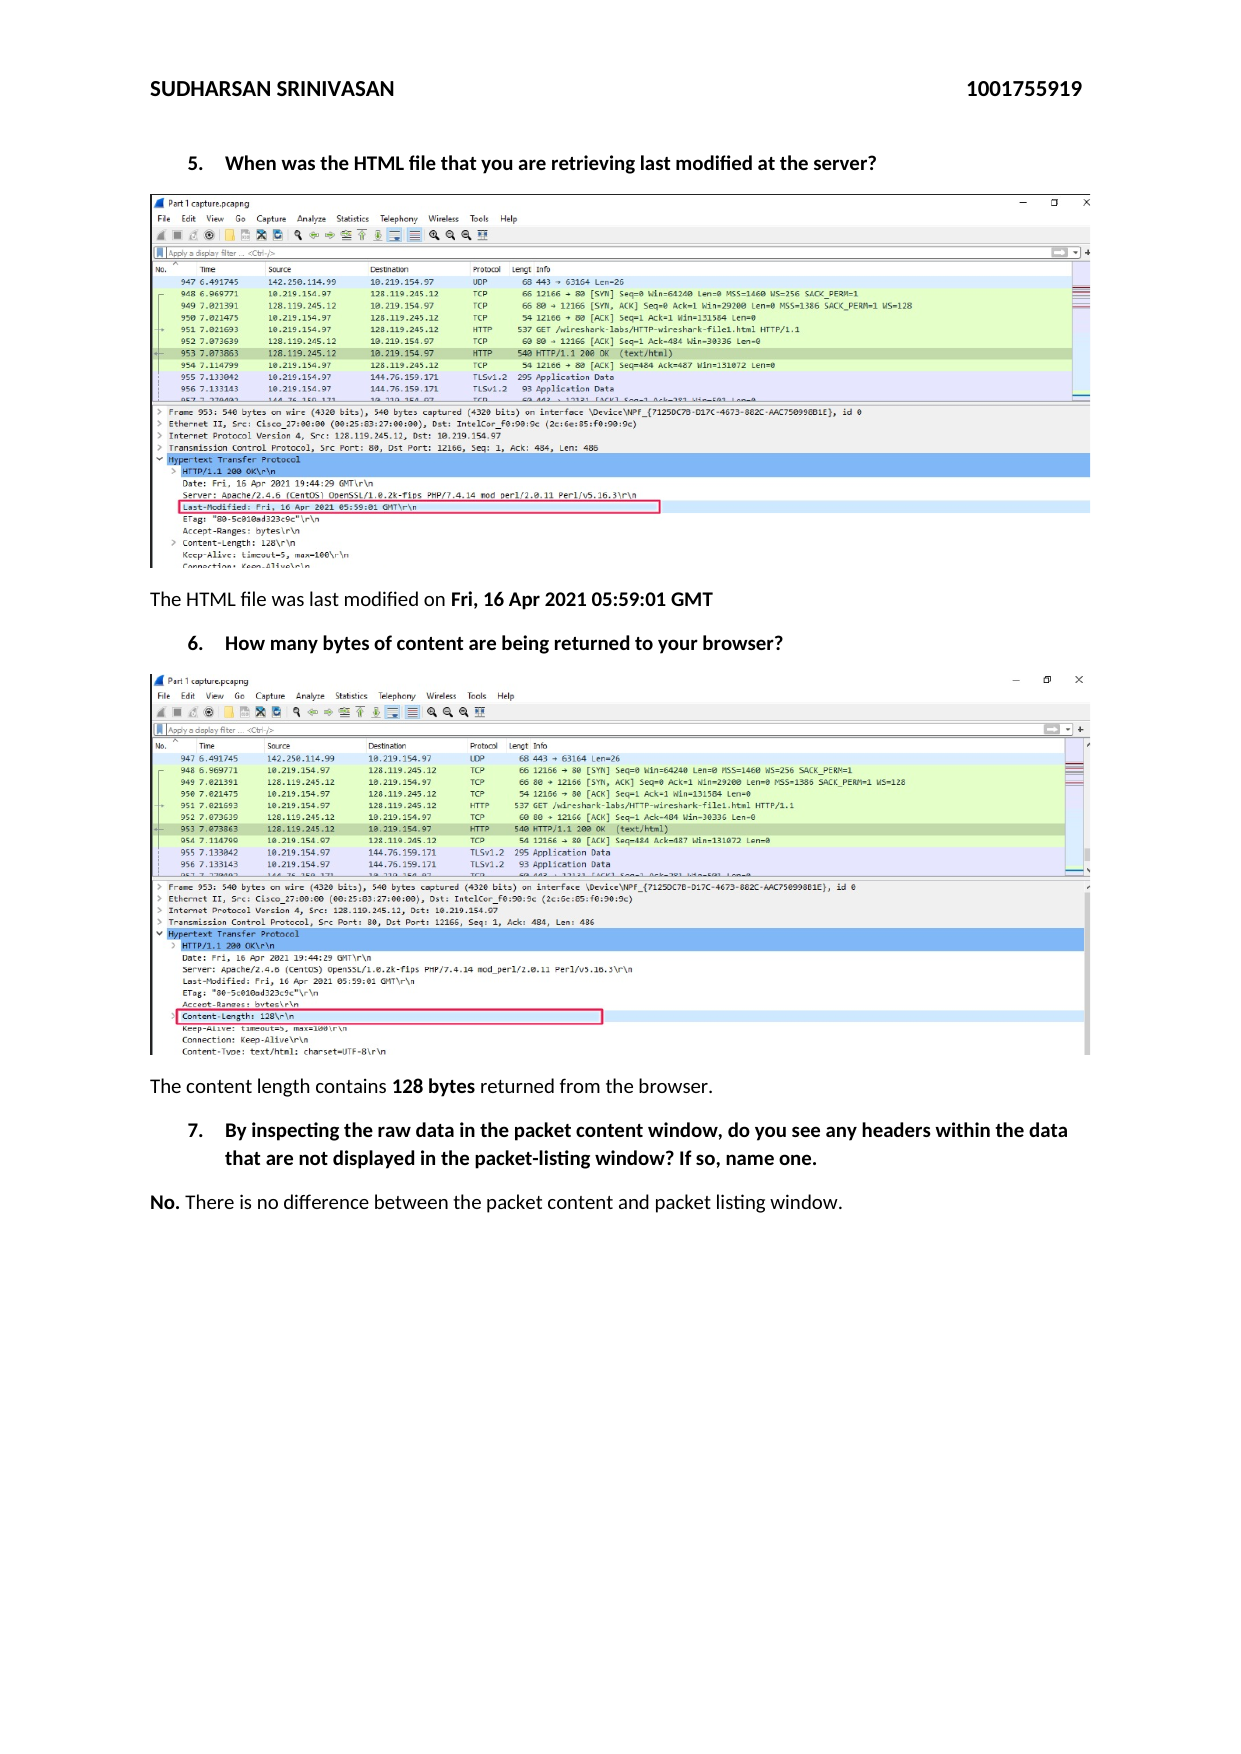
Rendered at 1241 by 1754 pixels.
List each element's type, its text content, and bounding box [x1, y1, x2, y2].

text The HTML file was last modified on Fri, 16 Apr 2021 05:59:01 GMT [150, 586, 1090, 612]
text No. There is no difference between the packet content and packet listing window. [150, 1189, 1090, 1214]
list When was the HTML file that you are retrieving last modified at the server? [187, 150, 1090, 175]
picture [150, 674, 1091, 1055]
list How many bytes of content are being returned to your browser? [187, 630, 1090, 656]
picture [150, 194, 1091, 568]
list By inspecting the raw data in the packet content window, do you see any headers within the data that are not displayed in the packet-listing window? If so, name one. [187, 1118, 1090, 1171]
text The content length contains 128 bytes returned from the browser. [150, 1074, 1090, 1099]
